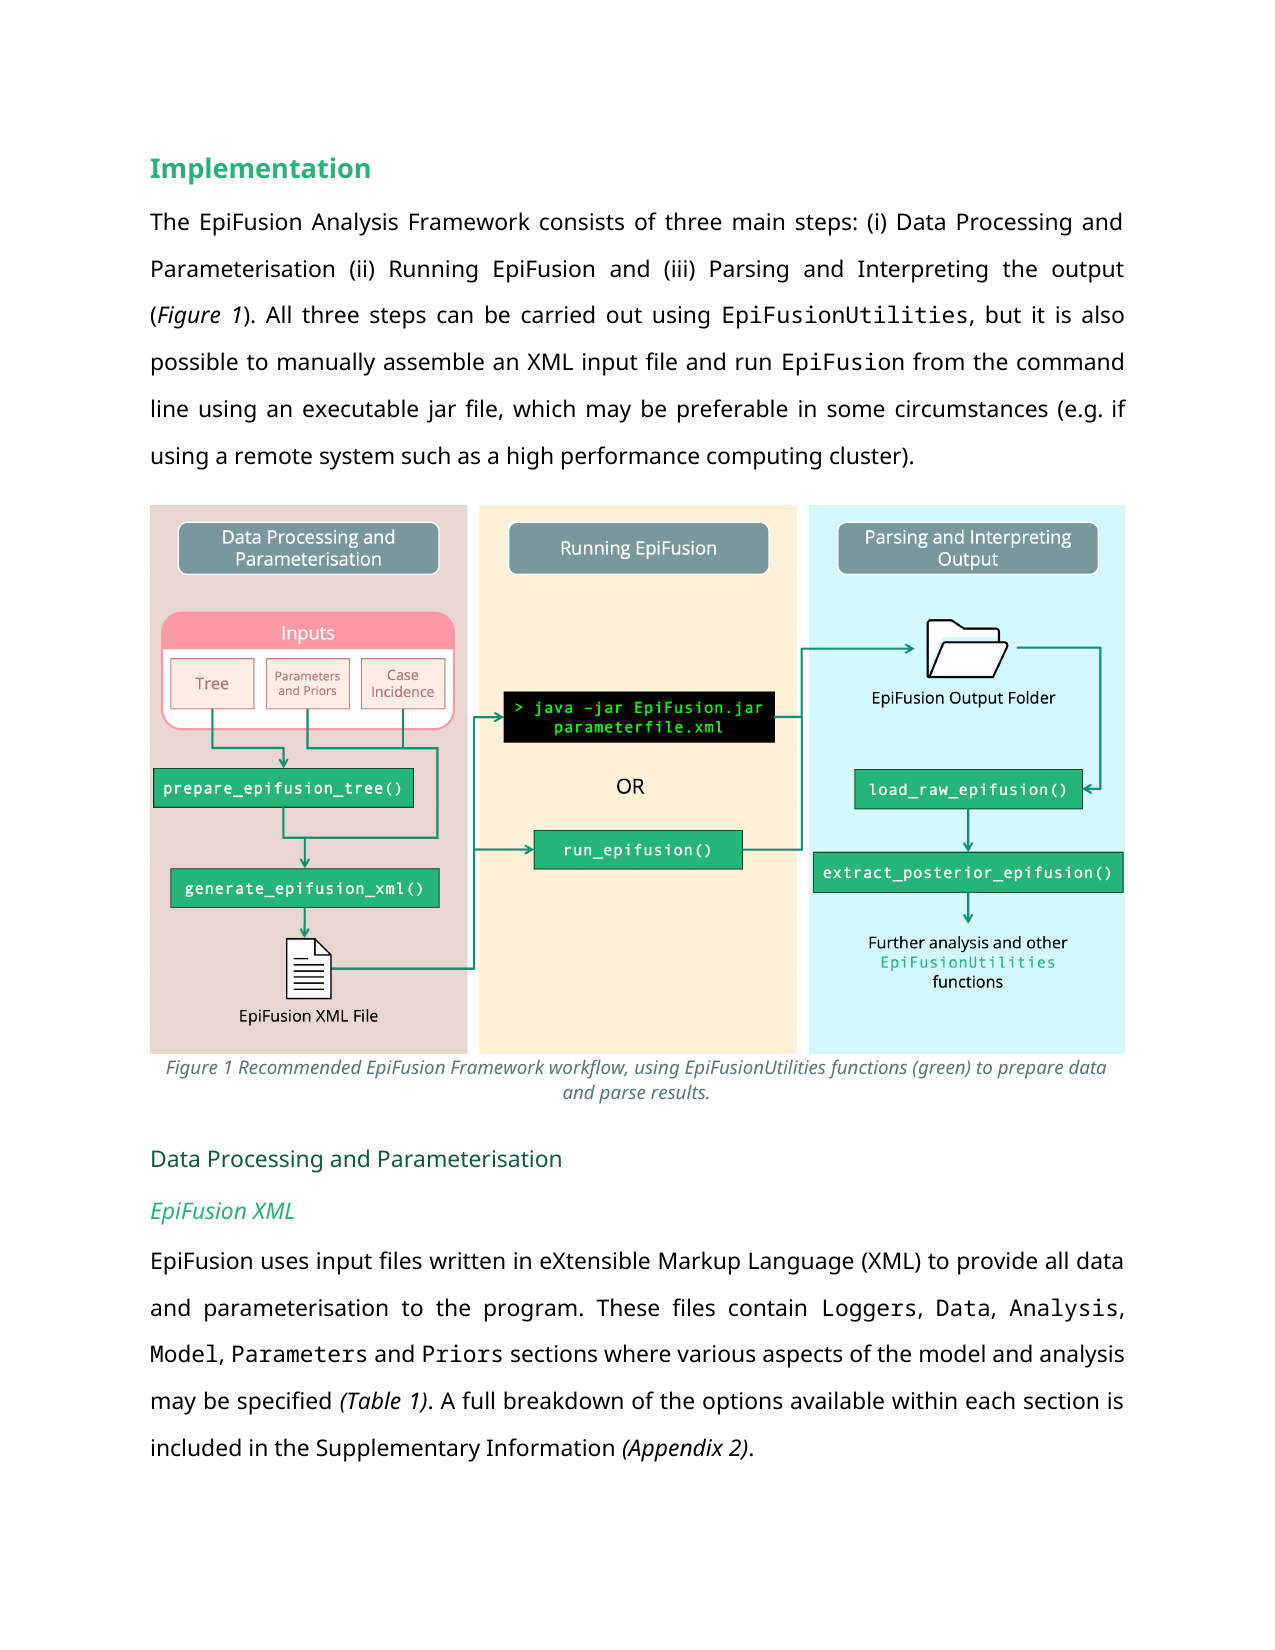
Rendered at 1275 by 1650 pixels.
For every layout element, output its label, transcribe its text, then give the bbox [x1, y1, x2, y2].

text EpiFusion uses input files written in eXtensible Markup Language (XML) to provide all data and parameterisation to the program. These files contain Loggers, Data, Analysis, Model, Parameters and Priors sections where various aspects of the model and analysis may be specified (Table 1). A full breakdown of the options available within each section is included in the Supplementary Information (Appendix 2). [150, 1245, 1125, 1463]
subtitle Implementation [150, 150, 1125, 187]
text Figure 1 Recommended EpiFusion Framework workflow, using EpiFusionUtilities functions (green) to prepare data and parse results. [150, 1054, 1125, 1105]
picture [150, 505, 1125, 1054]
subtitle EpiFusion XML [150, 1195, 1125, 1226]
text The EpiFusion Analysis Framework consists of three main steps: (i) Data Processing and Parameterisation (ii) Running EpiFusion and (iii) Parsing and Interpreting the output (Figure 1). All three steps can be carried out using EpiFusionUtilities, but it is also possible to manually assemble an XML input file and run EpiFusion from the command line using an executable jar file, which may be preferable in some circumstances (e.g. if using a remote system such as a high performance computing cluster). [150, 206, 1125, 471]
subtitle Data Processing and Parameterisation [150, 1143, 1125, 1174]
